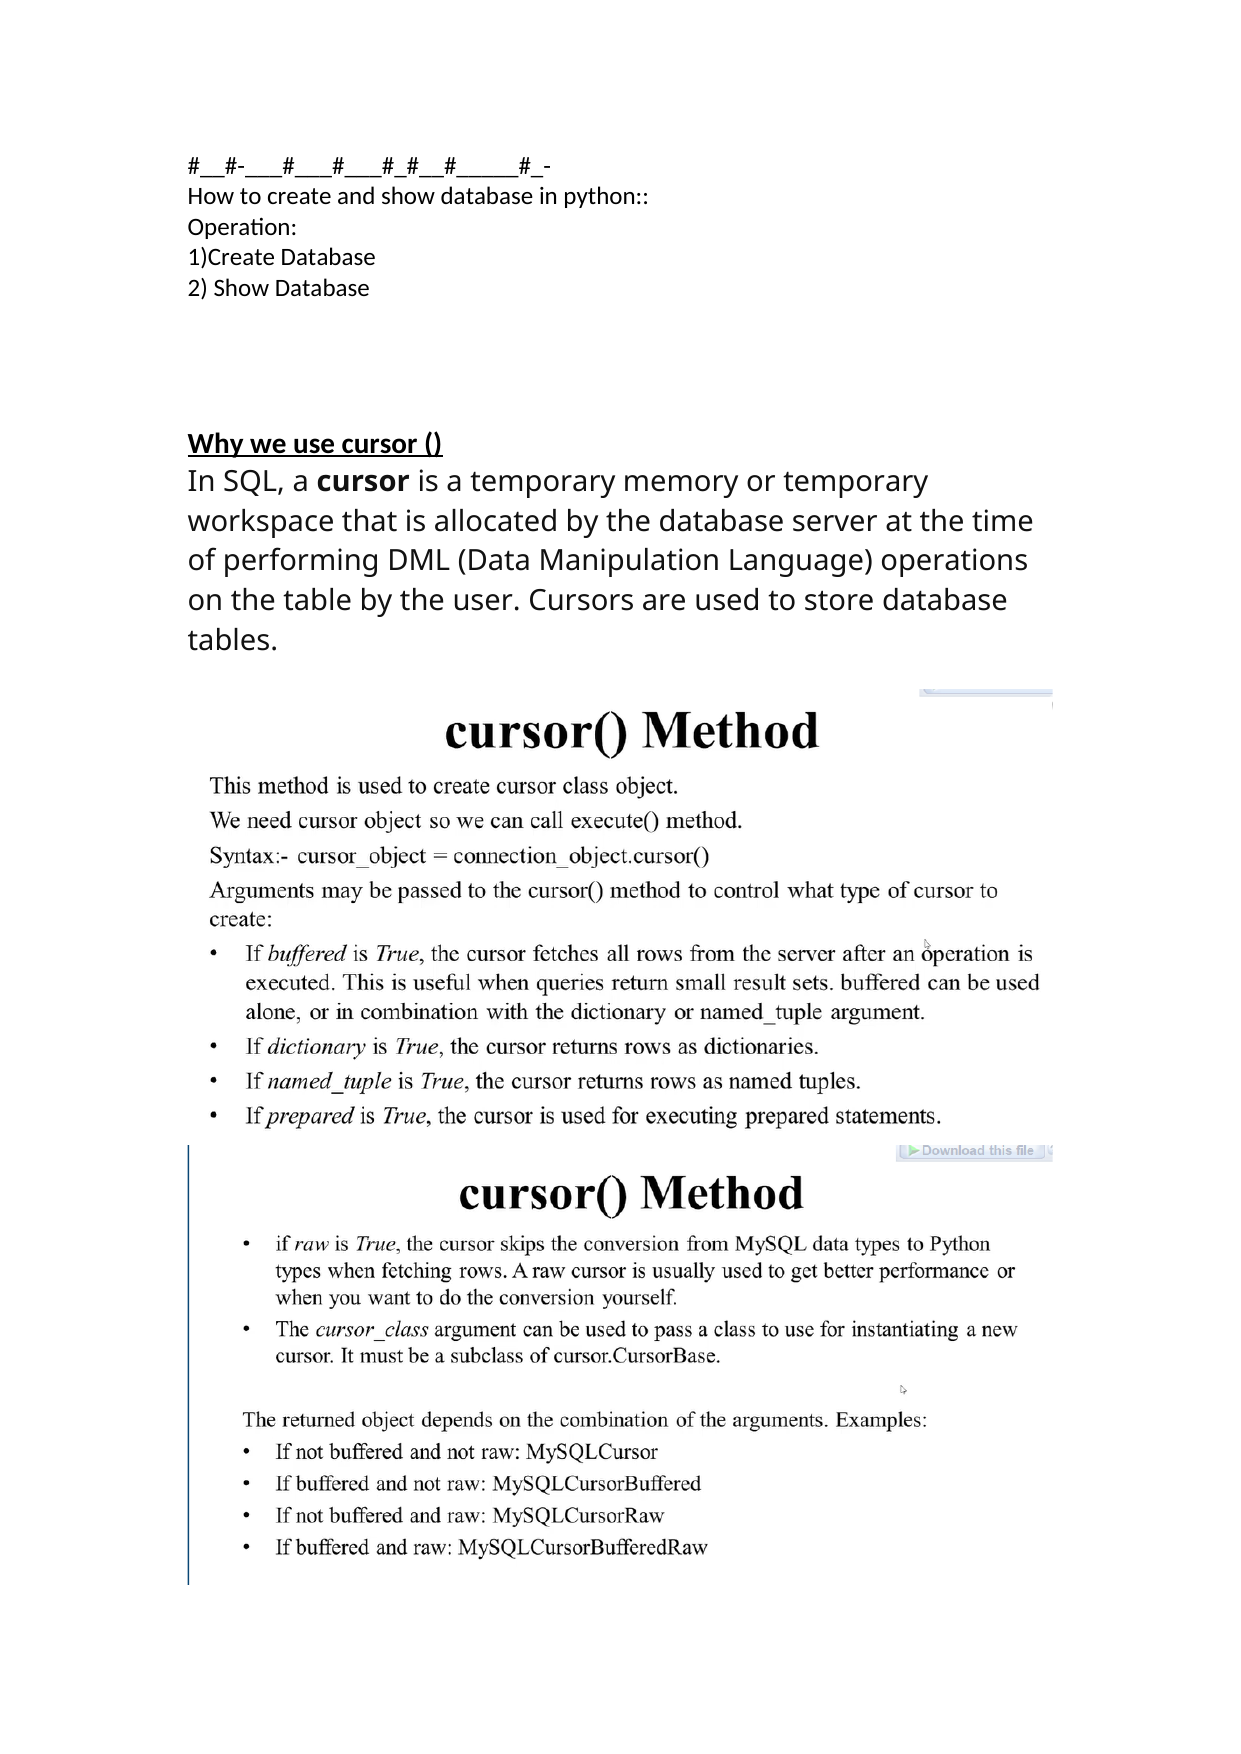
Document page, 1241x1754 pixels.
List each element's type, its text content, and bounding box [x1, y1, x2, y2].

text Why we use cursor () [187, 425, 1053, 460]
text #__#-___#___#___#_#__#_____#_- [187, 150, 1053, 181]
text Operation: [187, 211, 1053, 242]
text In SQL, a cursor is a temporary memory or temporary workspace that is allocated by the database server at the time of performing DML (Data Manipulation Language) operations on the table by the user. Cursors are used to store database tables. [187, 460, 1053, 659]
text 2) Show Database [187, 272, 1053, 303]
picture [187, 689, 1053, 1585]
text How to create and show database in python:: [187, 181, 1053, 211]
text 1)Create Database [187, 242, 1053, 272]
